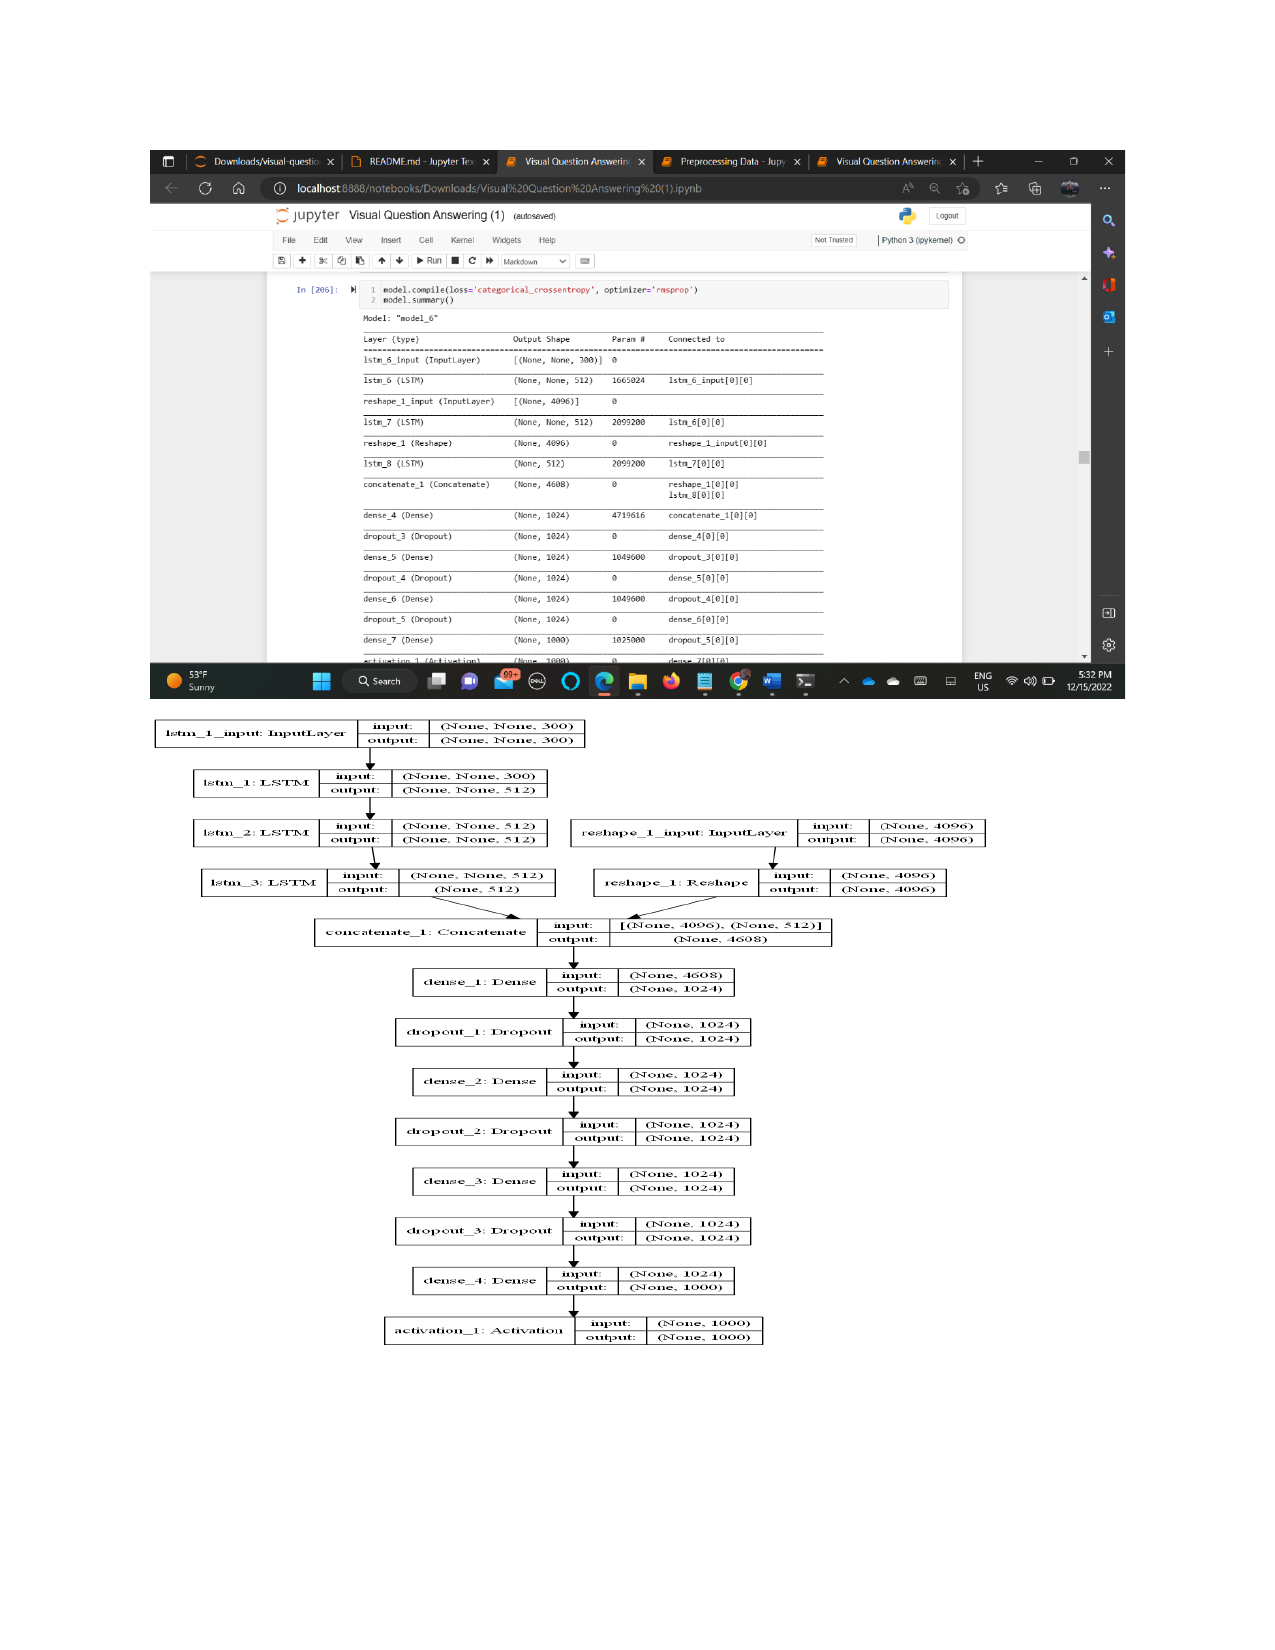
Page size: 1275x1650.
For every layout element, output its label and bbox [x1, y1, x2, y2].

picture [150, 150, 1125, 699]
picture [150, 717, 990, 1347]
